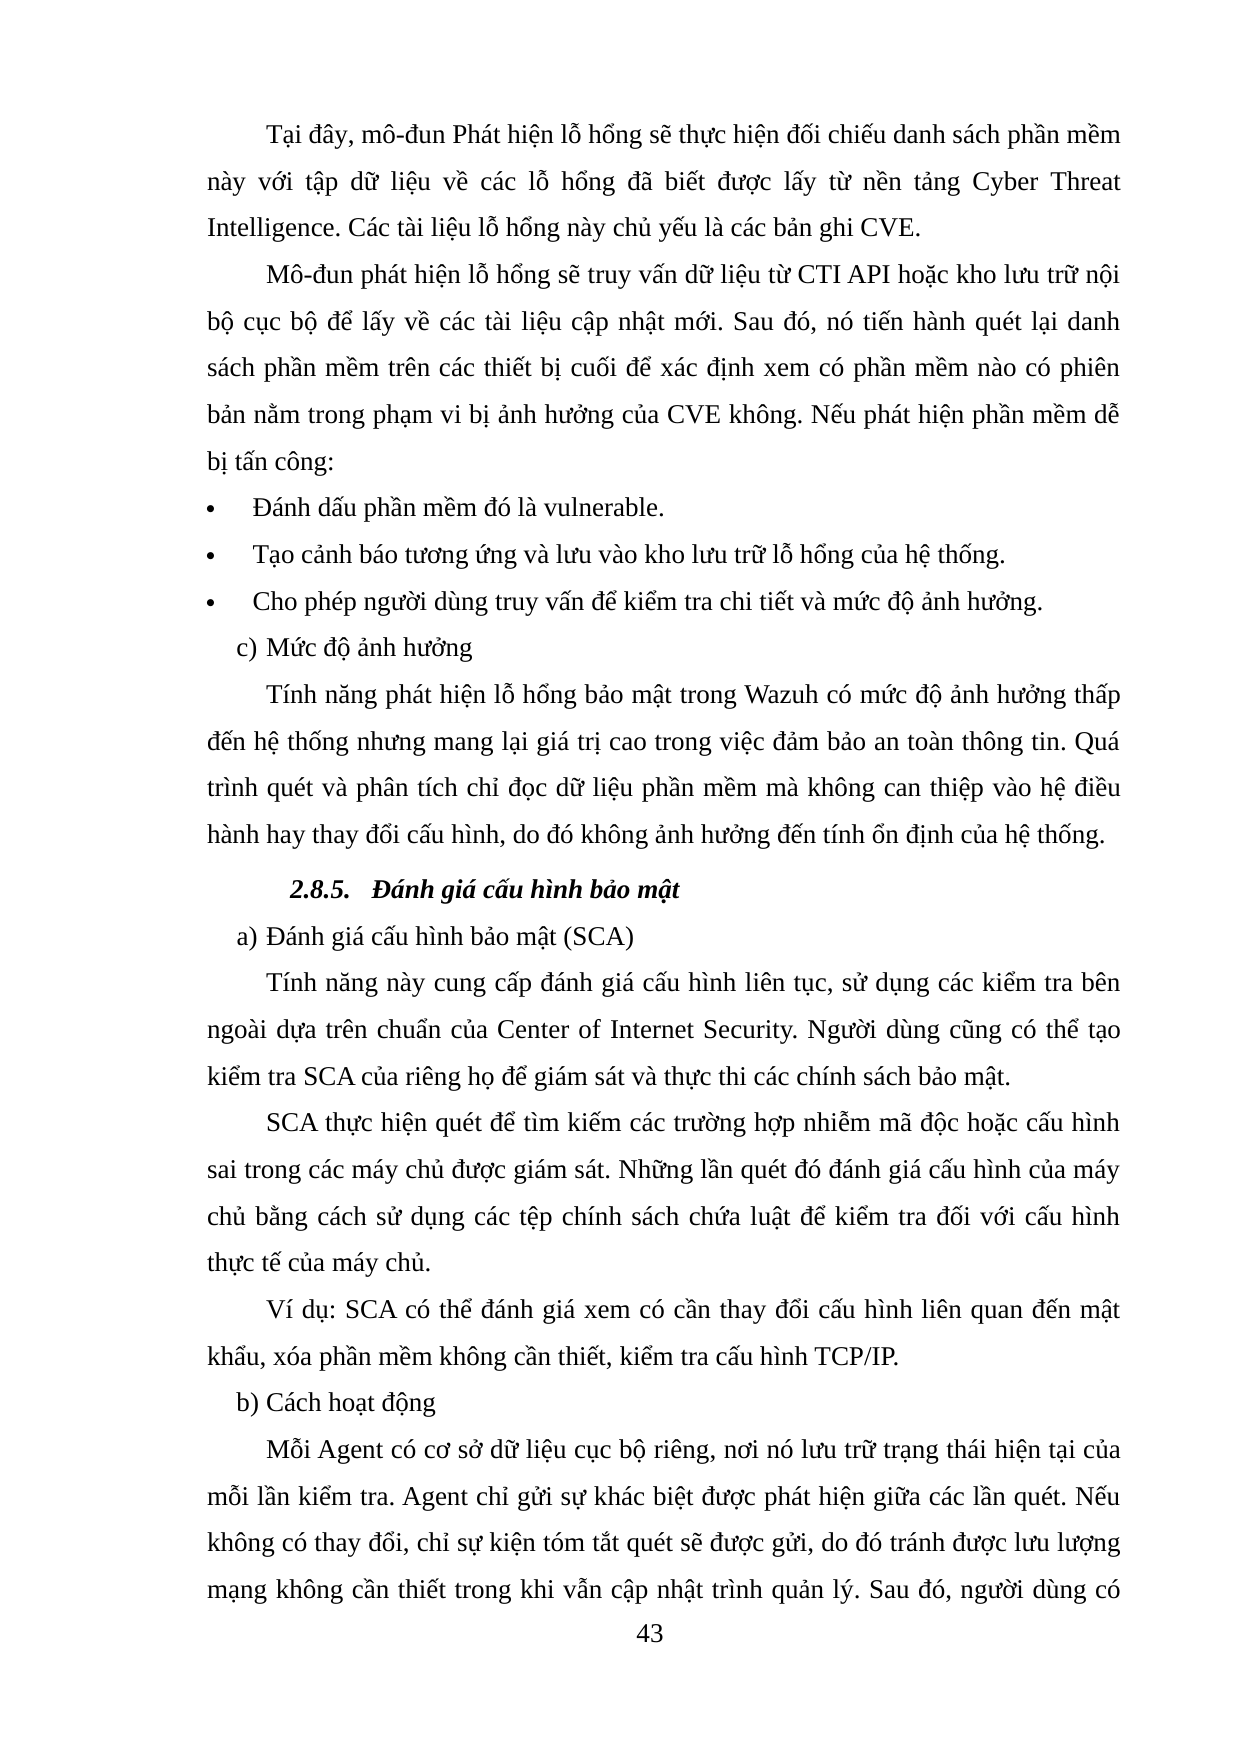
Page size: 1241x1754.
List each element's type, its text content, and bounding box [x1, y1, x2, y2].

list Mức độ ảnh hưởng [236, 631, 1122, 663]
subtitle Đánh giá cấu hình bảo mật [290, 873, 1122, 904]
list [207, 1433, 1122, 1604]
list Tính năng phát hiện lỗ hổng bảo mật trong Wazuh có mức độ ảnh hưởng thấp đến hệ thống nhưng mang lại giá trị cao trong việc đảm bảo an toàn thông tin. Quá trình quét và phân tích chỉ đọc dữ liệu phần mềm mà không can thiệp vào hệ điều hành hay thay đổi cấu hình, do đó không ảnh hưởng đến tính ổn định của hệ thống. [207, 678, 1122, 849]
list Ví dụ: SCA có thể đánh giá xem có cần thay đổi cấu hình liên quan đến mật khẩu, xóa phần mềm không cần thiết, kiểm tra cấu hình TCP/IP. [207, 1293, 1122, 1371]
text Tại đây, mô-đun Phát hiện lỗ hổng sẽ thực hiện đối chiếu danh sách phần mềm này với tập dữ liệu về các lỗ hổng đã biết được lấy từ nền tảng Cyber Threat Intelligence. Các tài liệu lỗ hổng này chủ yếu là các bản ghi CVE. [207, 118, 1122, 243]
list SCA thực hiện quét để tìm kiếm các trường hợp nhiễm mã độc hoặc cấu hình sai trong các máy chủ được giám sát. Những lần quét đó đánh giá cấu hình của máy chủ bằng cách sử dụng các tệp chính sách chứa luật để kiểm tra đối với cấu hình thực tế của máy chủ. [207, 1106, 1122, 1278]
list Tạo cảnh báo tương ứng và lưu vào kho lưu trữ lỗ hổng của hệ thống. [207, 538, 1122, 569]
list Cách hoạt động [236, 1386, 1122, 1418]
list Đánh giá cấu hình bảo mật (SCA) [236, 920, 1122, 951]
list Mô-đun phát hiện lỗ hổng sẽ truy vấn dữ liệu từ CTI API hoặc kho lưu trữ nội bộ cục bộ để lấy về các tài liệu cập nhật mới. Sau đó, nó tiến hành quét lại danh sách phần mềm trên các thiết bị cuối để xác định xem có phần mềm nào có phiên bản nằm trong phạm vi bị ảnh hưởng của CVE không. Nếu phát hiện phần mềm dễ bị tấn công: [207, 258, 1122, 476]
list Đánh dấu phần mềm đó là vulnerable. [207, 491, 1122, 523]
list Cho phép người dùng truy vấn để kiểm tra chi tiết và mức độ ảnh hưởng. [207, 585, 1122, 616]
list Tính năng này cung cấp đánh giá cấu hình liên tục, sử dụng các kiểm tra bên ngoài dựa trên chuẩn của Center of Internet Security. Người dùng cũng có thể tạo kiểm tra SCA của riêng họ để giám sát và thực thi các chính sách bảo mật. [207, 966, 1122, 1091]
